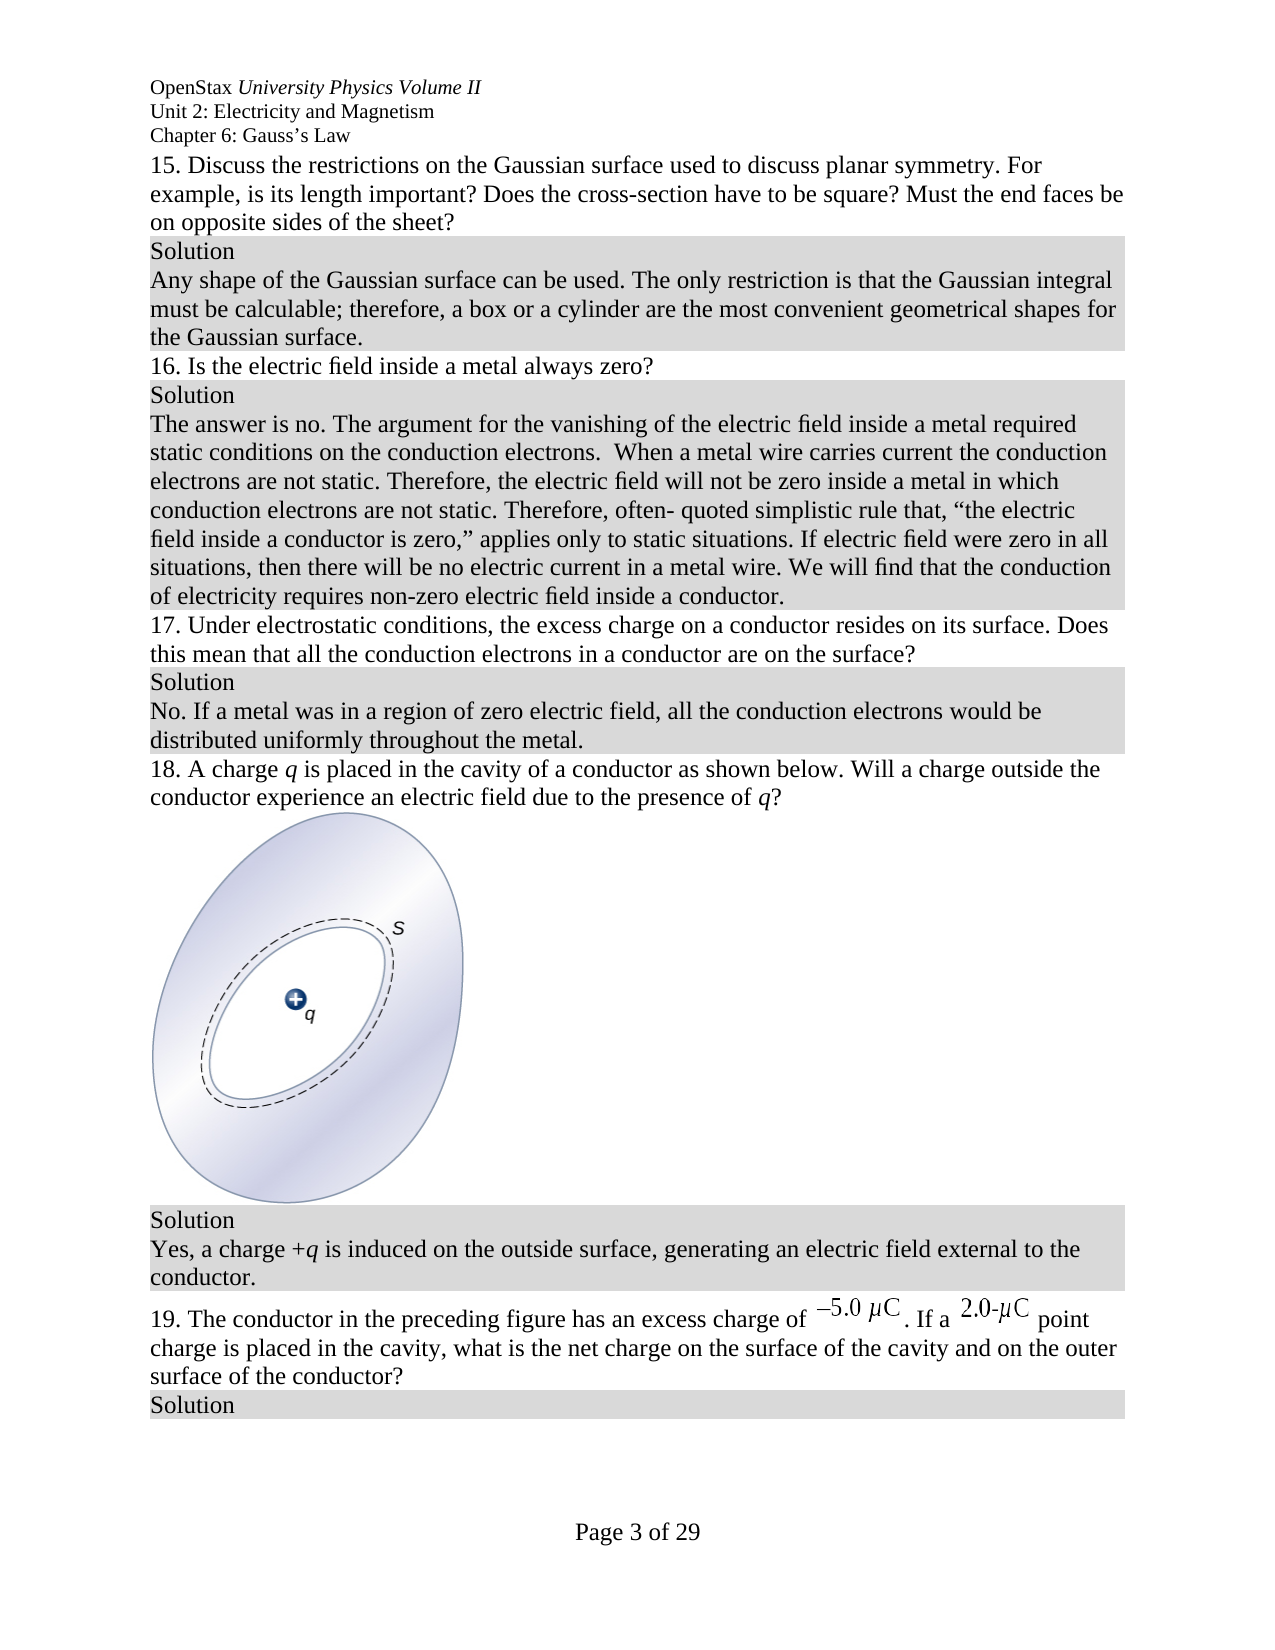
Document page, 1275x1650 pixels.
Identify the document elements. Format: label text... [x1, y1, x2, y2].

text Solution [150, 236, 1125, 265]
list Discuss the restrictions on the Gaussian surface used to discuss planar symmetry. For example, is its length important? Does the cross-section have to be square? Must the end faces be on opposite sides of the sheet? [150, 150, 1125, 236]
text No. If a metal was in a region of zero electric field, all the conduction electrons would be distributed uniformly throughout the metal. [150, 696, 1125, 754]
list Is the electric ﬁeld inside a metal always zero? [150, 351, 1125, 380]
text Solution [150, 380, 1125, 409]
list A charge q is placed in the cavity of a conductor as shown below. Will a charge outside the conductor experience an electric field due to the presence of q? [150, 754, 1125, 811]
text Solution [150, 1390, 1125, 1419]
list Under electrostatic conditions, the excess charge on a conductor resides on its surface. Does this mean that all the conduction electrons in a conductor are on the surface? [150, 610, 1125, 667]
list The conductor in the preceding figure has an excess charge of . If a point charge is placed in the cavity, what is the net charge on the surface of the cavity and on the outer surface of the conductor? [150, 1291, 1125, 1390]
text The answer is no. The argument for the vanishing of the electric ﬁeld inside a metal required static conditions on the conduction electrons. When a metal wire carries current the conduction electrons are not static. Therefore, the electric ﬁeld will not be zero inside a metal in which conduction electrons are not static. Therefore, often- quoted simplistic rule that, “the electric ﬁeld inside a conductor is zero,” applies only to static situations. If electric ﬁeld were zero in all situations, then there will be no electric current in a metal wire. We will ﬁnd that the conduction of electricity requires non-zero electric ﬁeld inside a conductor. [150, 409, 1125, 610]
text Yes, a charge +q is induced on the outside surface, generating an electric field external to the conductor. [150, 1234, 1125, 1291]
picture [150, 811, 465, 1205]
text Solution [150, 667, 1125, 696]
text Any shape of the Gaussian surface can be used. The only restriction is that the Gaussian integral must be calculable; therefore, a box or a cylinder are the most convenient geometrical shapes for the Gaussian surface. [150, 265, 1125, 351]
text Solution [150, 1205, 1125, 1234]
